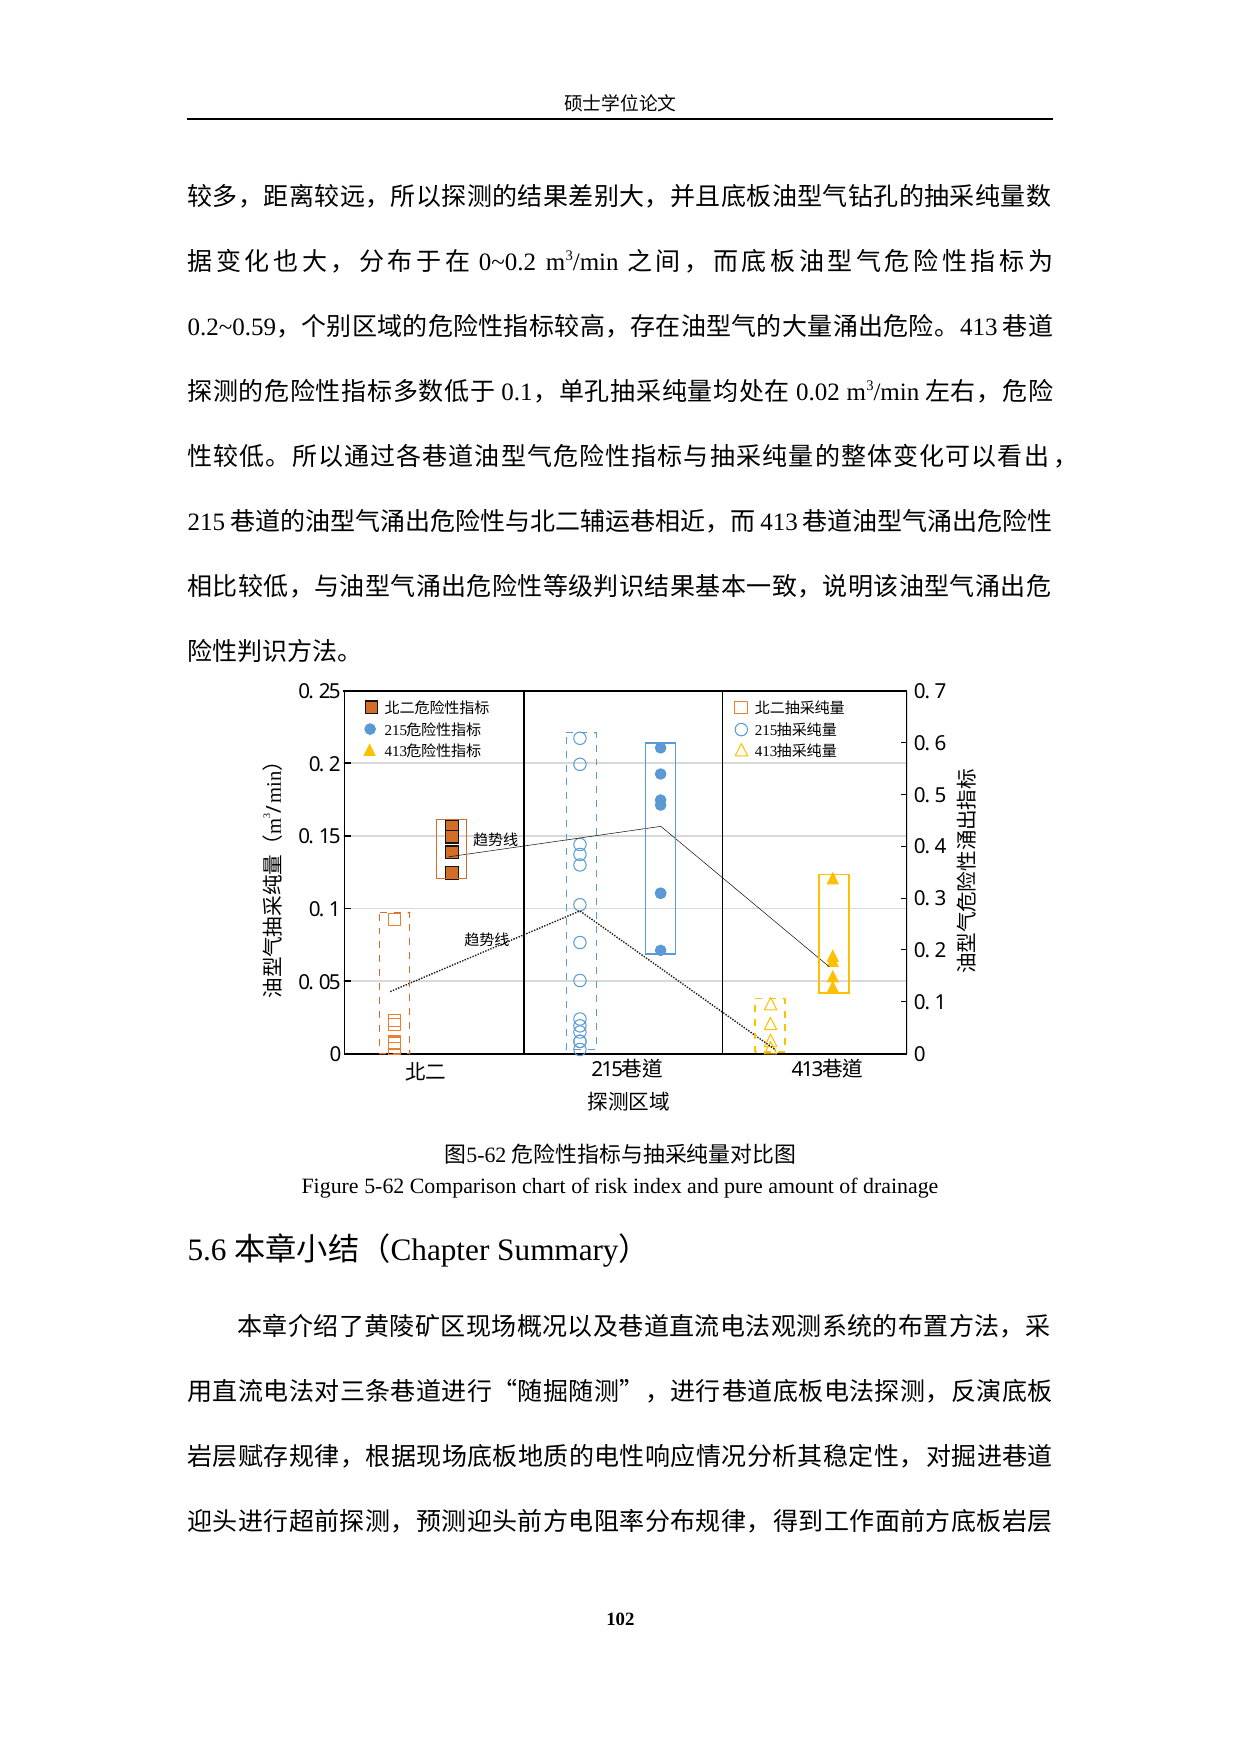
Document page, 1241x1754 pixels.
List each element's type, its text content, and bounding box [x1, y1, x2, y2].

list 本章小结（Chapter Summary） [187, 1214, 1053, 1279]
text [187, 162, 1053, 682]
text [187, 1292, 1053, 1552]
